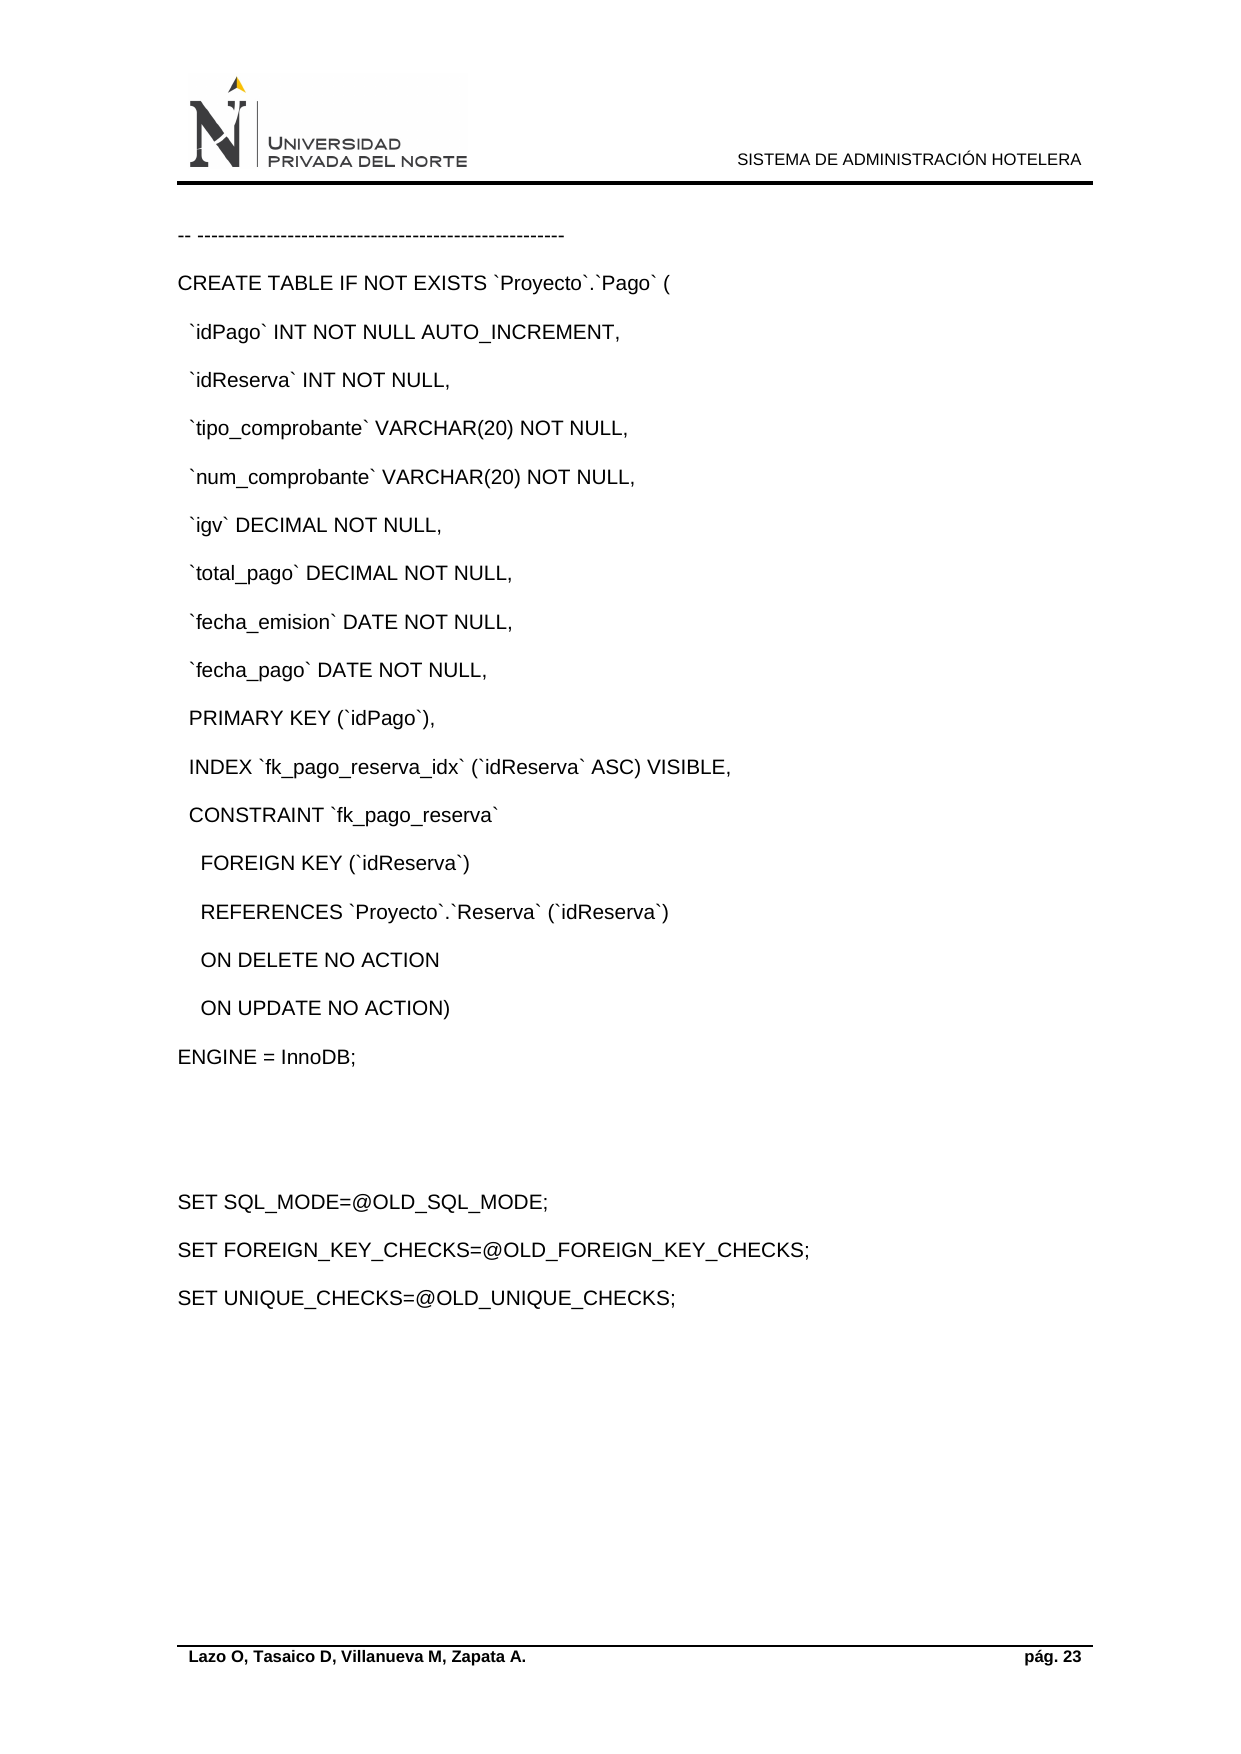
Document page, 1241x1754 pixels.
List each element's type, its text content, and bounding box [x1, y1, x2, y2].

text FOREIGN KEY (`idReserva`) [177, 851, 1092, 875]
text PRIMARY KEY (`idPago`), [177, 706, 1092, 730]
text `fecha_pago` DATE NOT NULL, [177, 658, 1092, 682]
text CREATE TABLE IF NOT EXISTS `Proyecto`.`Pago` ( [177, 271, 1092, 295]
text ON DELETE NO ACTION [177, 948, 1092, 972]
text `tipo_comprobante` VARCHAR(20) NOT NULL, [177, 416, 1092, 440]
text `fecha_emision` DATE NOT NULL, [177, 609, 1092, 633]
text REFERENCES `Proyecto`.`Reserva` (`idReserva`) [177, 899, 1092, 923]
text SET UNIQUE_CHECKS=@OLD_UNIQUE_CHECKS; [177, 1286, 1092, 1310]
text -- ----------------------------------------------------- [177, 223, 1092, 247]
text SET SQL_MODE=@OLD_SQL_MODE; [177, 1189, 1092, 1213]
text SET FOREIGN_KEY_CHECKS=@OLD_FOREIGN_KEY_CHECKS; [177, 1238, 1092, 1262]
text ENGINE = InnoDB; [177, 1044, 1092, 1068]
picture [188, 73, 469, 169]
text ON UPDATE NO ACTION) [177, 996, 1092, 1020]
text INDEX `fk_pago_reserva_idx` (`idReserva` ASC) VISIBLE, [177, 754, 1092, 778]
text `igv` DECIMAL NOT NULL, [177, 513, 1092, 537]
text `idReserva` INT NOT NULL, [177, 368, 1092, 392]
text `idPago` INT NOT NULL AUTO_INCREMENT, [177, 319, 1092, 343]
text `num_comprobante` VARCHAR(20) NOT NULL, [177, 464, 1092, 488]
text `total_pago` DECIMAL NOT NULL, [177, 561, 1092, 585]
text CONSTRAINT `fk_pago_reserva` [177, 803, 1092, 827]
